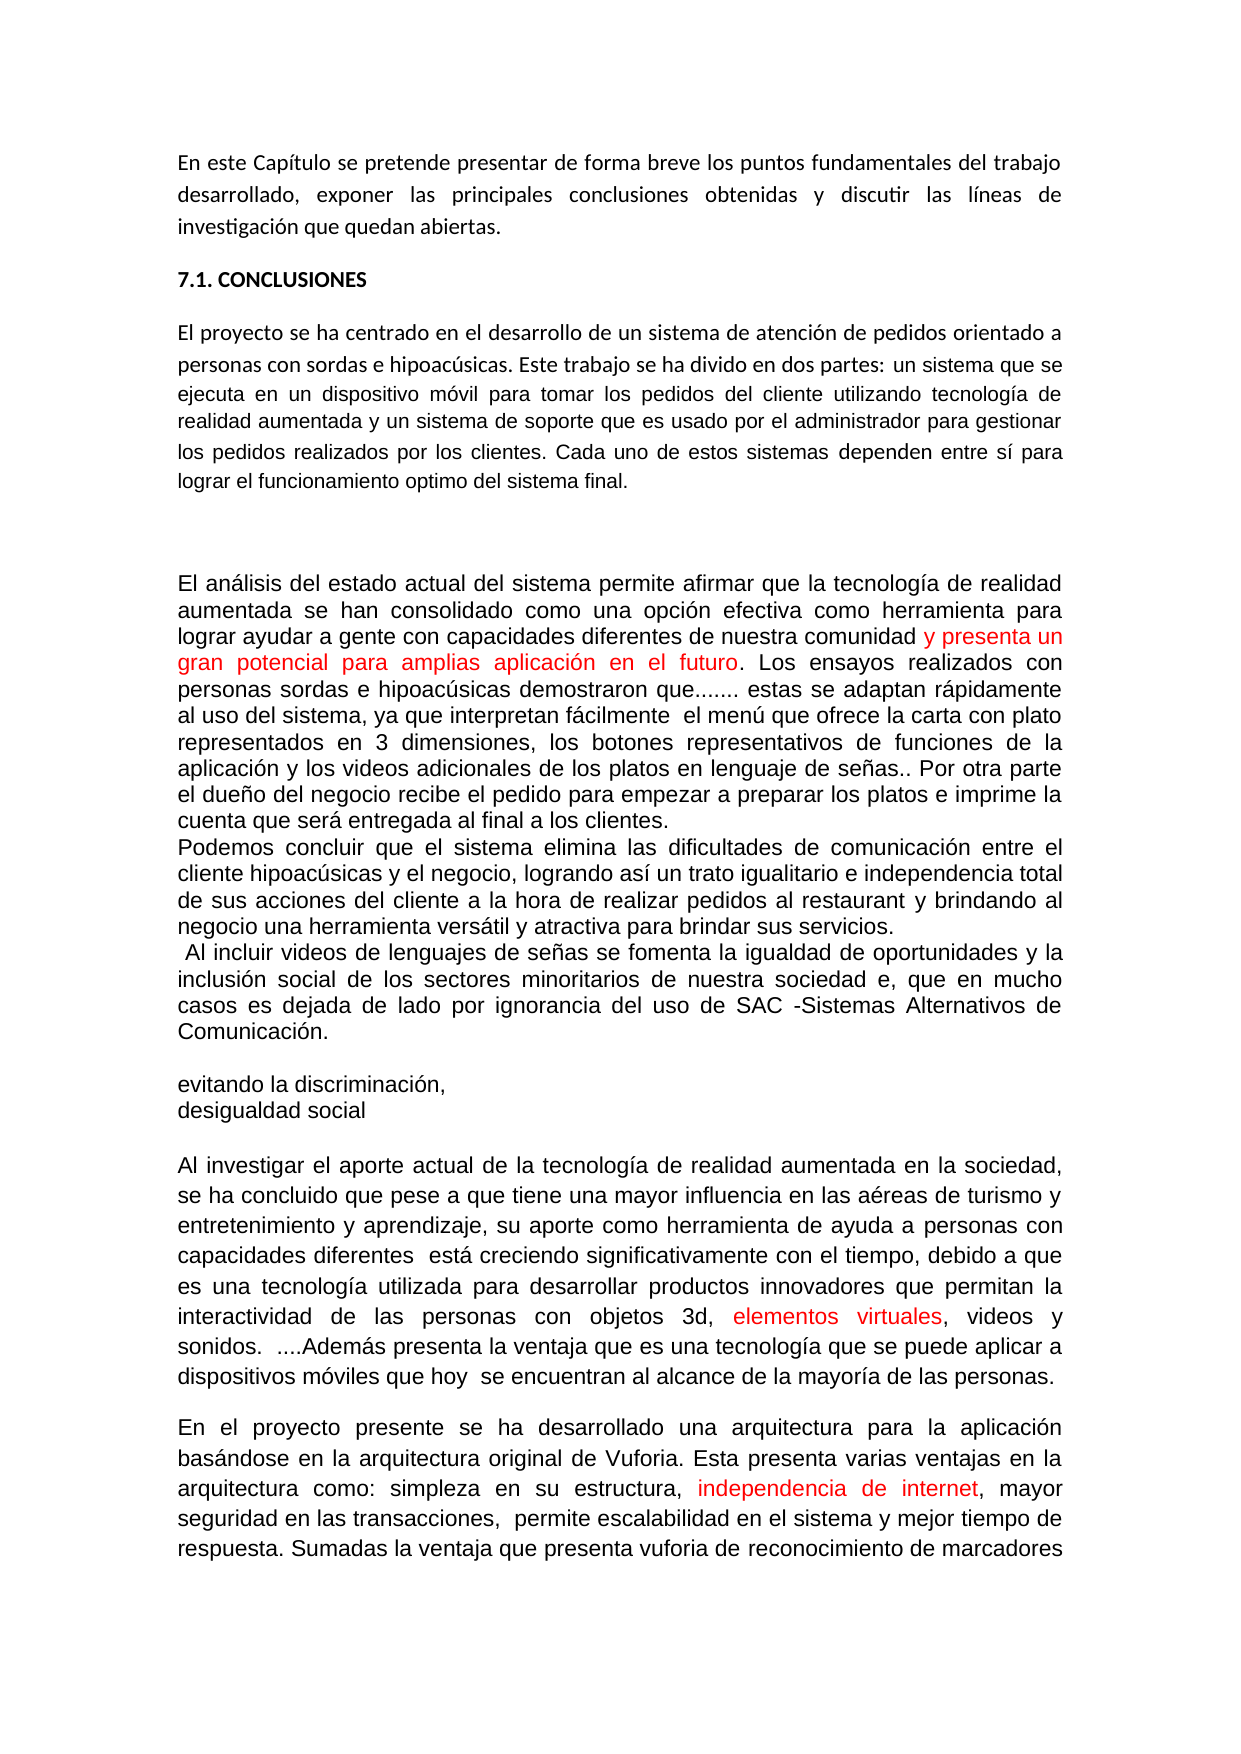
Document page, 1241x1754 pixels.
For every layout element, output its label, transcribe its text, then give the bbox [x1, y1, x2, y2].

text 7.1. CONCLUSIONES [177, 265, 1063, 293]
text Al investigar el aporte actual de la tecnología de realidad aumentada en la sociedad, se ha concluido que pese a que tiene una mayor influencia en las aéreas de turismo y entretenimiento y aprendizaje, su aporte como herramienta de ayuda a personas con capacidades diferentes está creciendo significativamente con el tiempo, debido a que es una tecnología utilizada para desarrollar productos innovadores que permitan la interactividad de las personas con objetos 3d, elementos virtuales, videos y sonidos. ....Además presenta la ventaja que es una tecnología que se puede aplicar a dispositivos móviles que hoy se encuentran al alcance de la mayoría de las personas. [177, 1152, 1063, 1389]
text Podemos concluir que el sistema elimina las dificultades de comunicación entre el cliente hipoacúsicas y el negocio, logrando así un trato igualitario e independencia total de sus acciones del cliente a la hora de realizar pedidos al restaurant y brindando al negocio una herramienta versátil y atractiva para brindar sus servicios. [177, 834, 1063, 939]
text Al incluir videos de lenguajes de señas se fomenta la igualdad de oportunidades y la inclusión social de los sectores minoritarios de nuestra sociedad e, que en mucho casos es dejada de lado por ignorancia del uso de SAC -Sistemas Alternativos de Comunicación. [177, 939, 1063, 1045]
text El análisis del estado actual del sistema permite afirmar que la tecnología de realidad aumentada se han consolidado como una opción efectiva como herramienta para lograr ayudar a gente con capacidades diferentes de nuestra comunidad y presenta un gran potencial para amplias aplicación en el futuro. Los ensayos realizados con personas sordas e hipoacúsicas demostraron que....... estas se adaptan rápidamente al uso del sistema, ya que interpretan fácilmente el menú que ofrece la carta con plato representados en 3 dimensiones, los botones representativos de funciones de la aplicación y los videos adicionales de los platos en lenguaje de señas.. Por otra parte el dueño del negocio recibe el pedido para empezar a preparar los platos e imprime la cuenta que será entregada al final a los clientes. [177, 570, 1063, 834]
text El proyecto se ha centrado en el desarrollo de un sistema de atención de pedidos orientado a personas con sordas e hipoacúsicas. Este trabajo se ha divido en dos partes: un sistema que se ejecuta en un dispositivo móvil para tomar los pedidos del cliente utilizando tecnología de realidad aumentada y un sistema de soporte que es usado por el administrador para gestionar los pedidos realizados por los clientes. Cada uno de estos sistemas dependen entre sí para lograr el funcionamiento optimo del sistema final. [177, 318, 1063, 493]
text desigualdad social [177, 1097, 1063, 1124]
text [177, 1414, 1063, 1561]
text evitando la discriminación, [177, 1071, 1063, 1097]
text En este Capítulo se pretende presentar de forma breve los puntos fundamentales del trabajo desarrollado, exponer las principales conclusiones obtenidas y discutir las líneas de investigación que quedan abiertas. [177, 148, 1063, 240]
